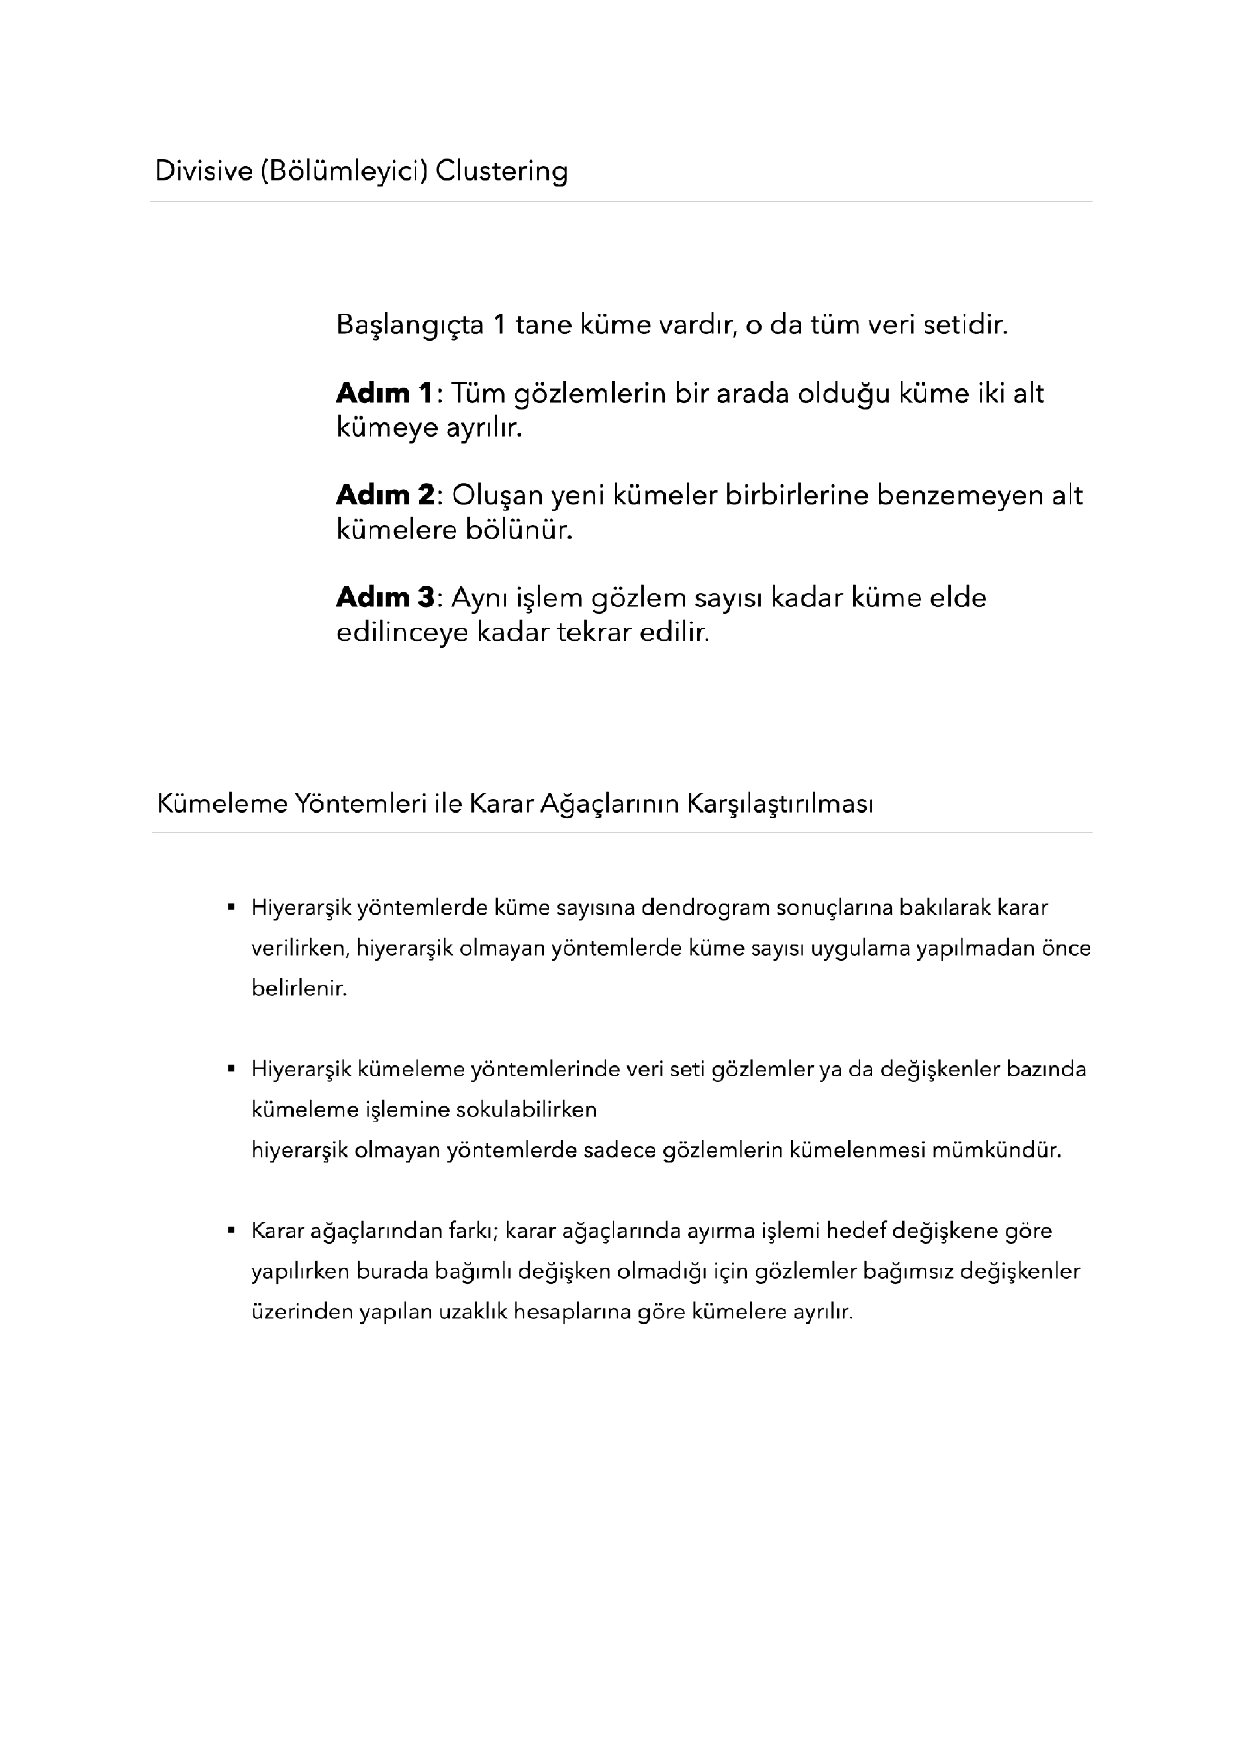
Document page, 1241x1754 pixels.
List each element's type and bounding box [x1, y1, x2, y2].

picture [147, 785, 1093, 1326]
picture [147, 147, 1093, 656]
